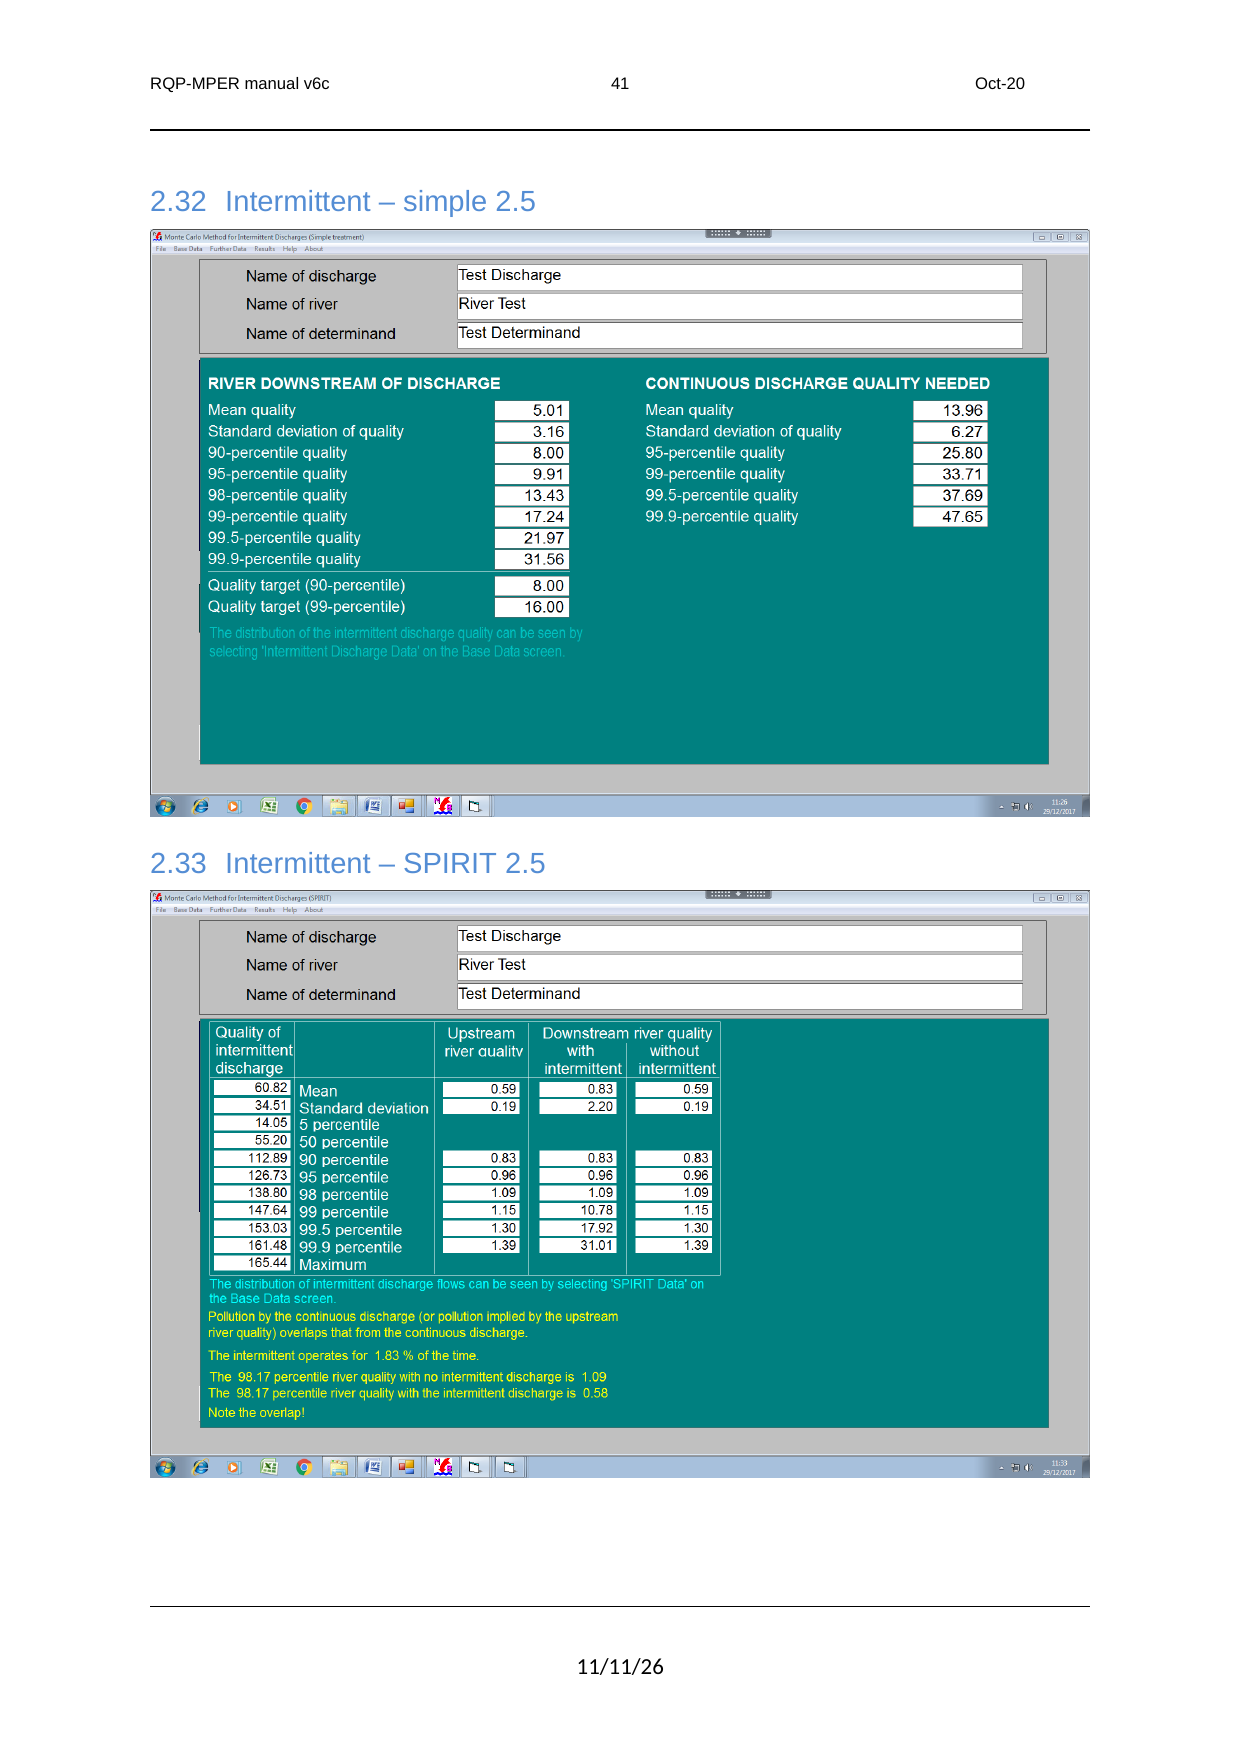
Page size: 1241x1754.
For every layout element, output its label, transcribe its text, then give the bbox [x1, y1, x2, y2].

picture [150, 890, 1090, 1478]
subtitle 2.33 Intermittent – SPIRIT 2.5 [150, 846, 1090, 879]
picture [150, 229, 1090, 817]
subtitle 2.32 Intermittent – simple 2.5 [150, 184, 1090, 218]
